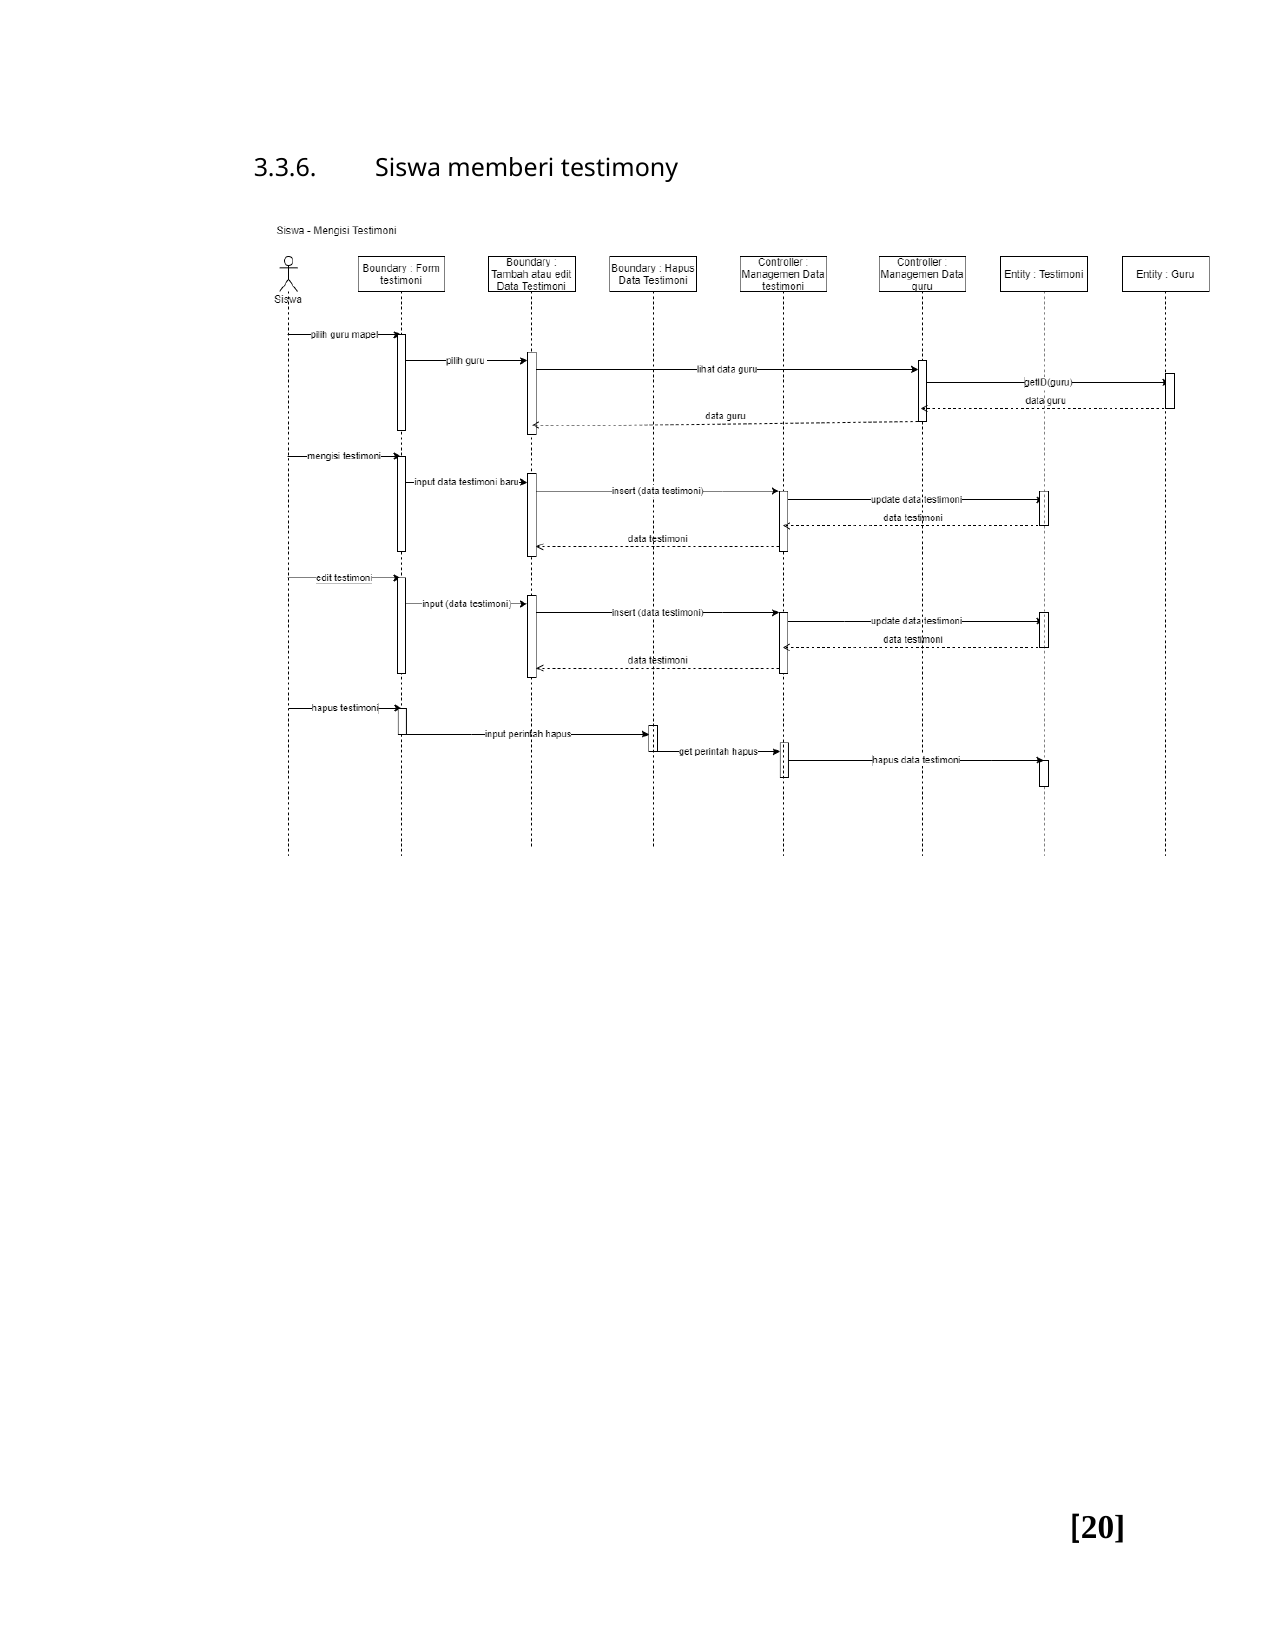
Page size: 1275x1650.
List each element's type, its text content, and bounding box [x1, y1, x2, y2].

picture [253, 201, 1229, 895]
list 3.3.6. Siswa memberi testimony [253, 150, 1125, 184]
